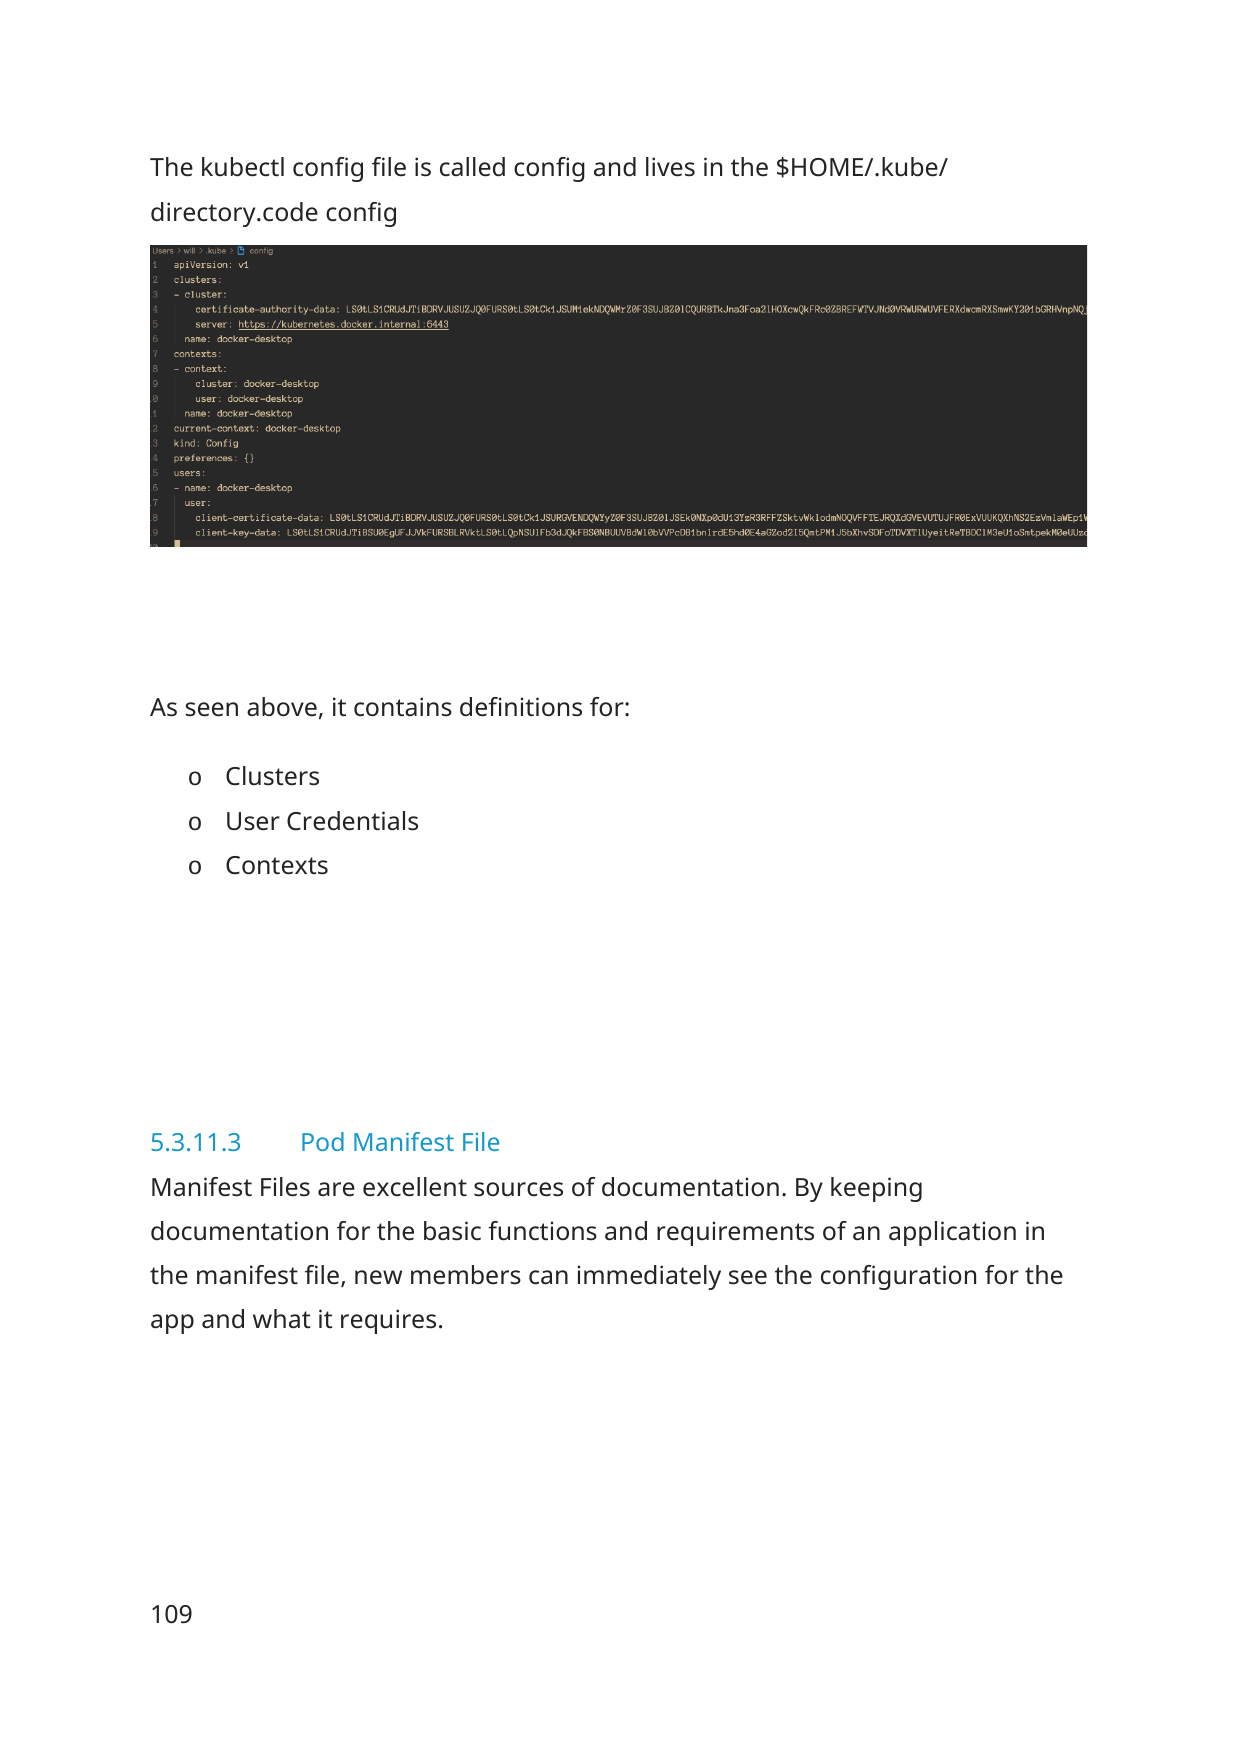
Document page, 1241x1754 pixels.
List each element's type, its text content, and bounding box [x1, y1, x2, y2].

text As seen above, it contains definitions for: [150, 689, 1090, 723]
subtitle Pod Manifest File [150, 1125, 1090, 1159]
text The kubectl config file is called config and lives in the $HOME/.kube/ directory.code config [150, 150, 1090, 228]
list Contexts [187, 848, 1090, 882]
list User Credentials [187, 803, 1090, 837]
list Clusters [187, 759, 1090, 793]
picture [150, 245, 1087, 547]
text Manifest Files are excellent sources of documentation. By keeping documentation for the basic functions and requirements of an application in the manifest file, new members can immediately see the configuration for the app and what it requires. [150, 1169, 1090, 1336]
